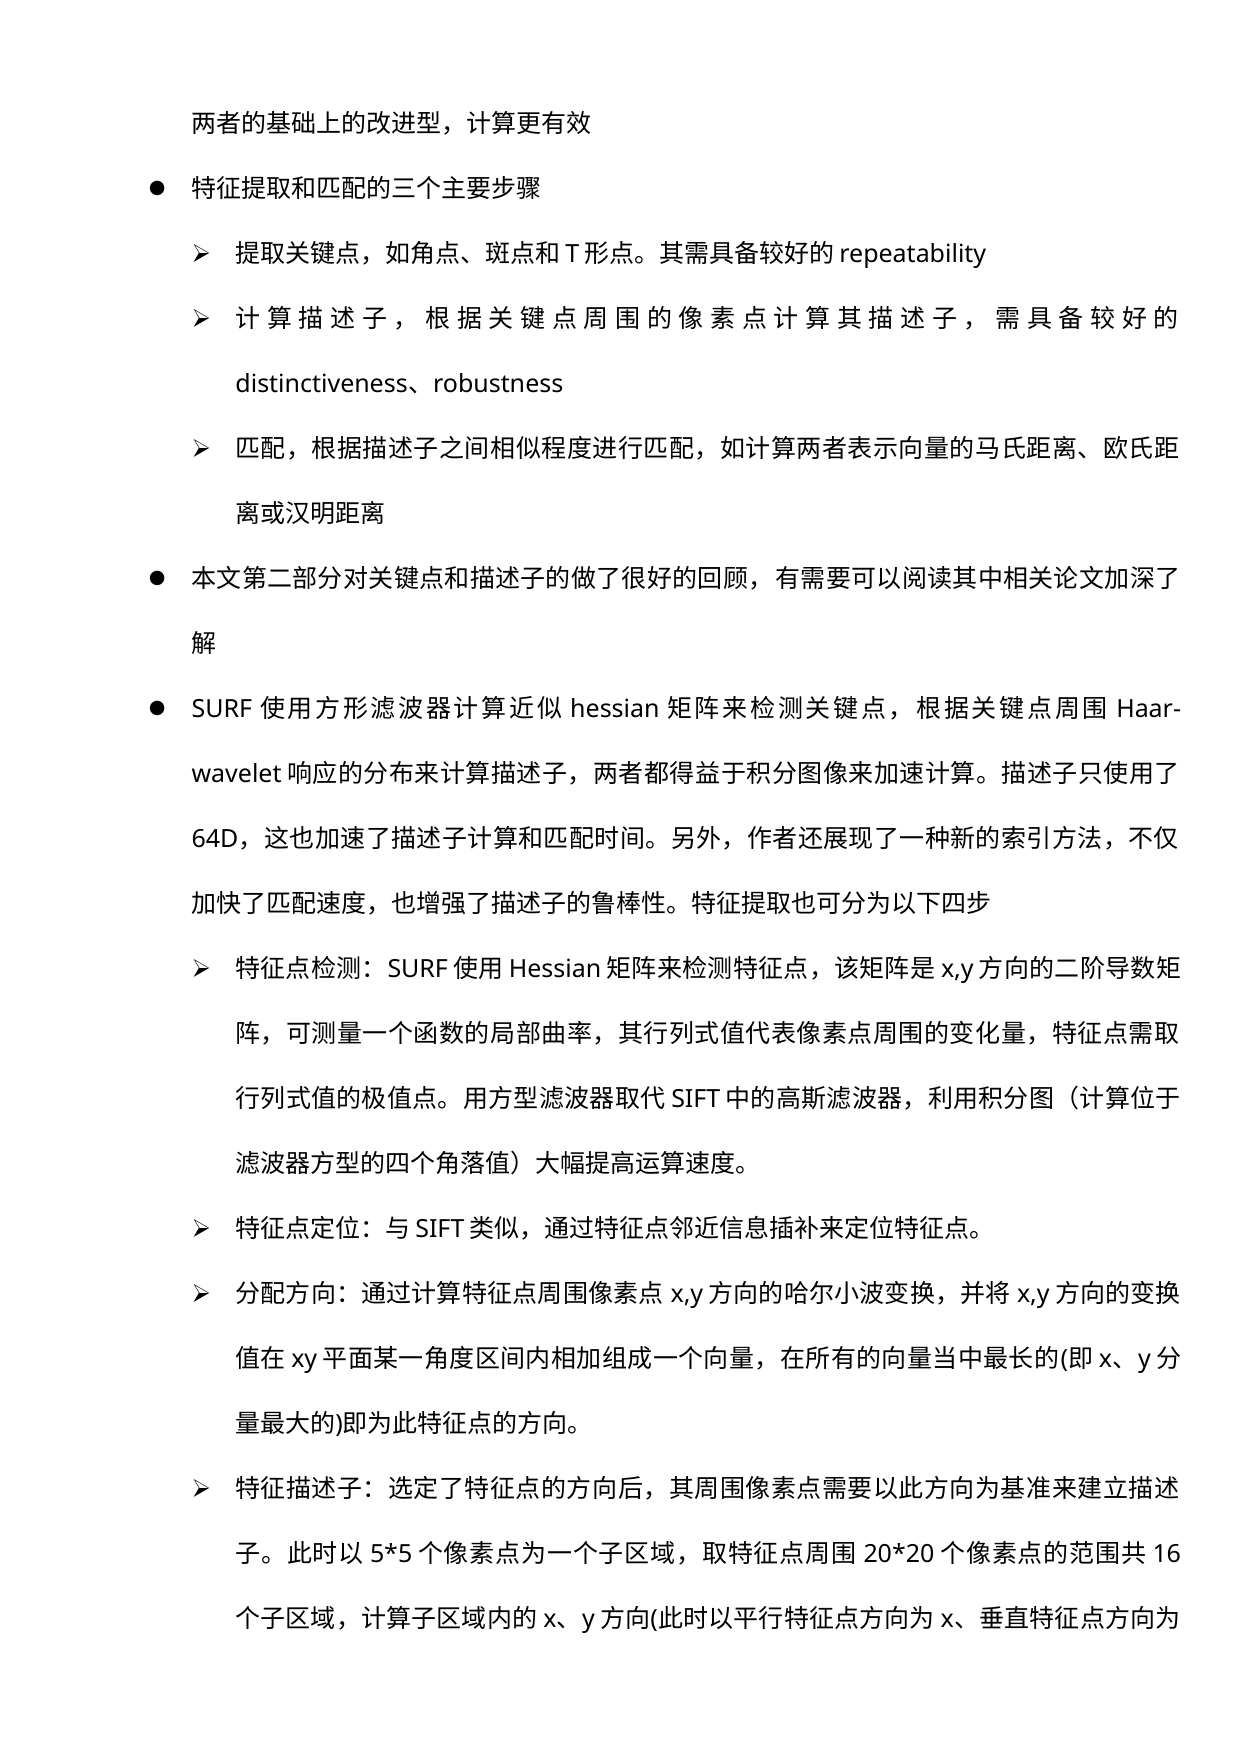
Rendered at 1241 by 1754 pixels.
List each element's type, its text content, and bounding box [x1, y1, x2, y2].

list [148, 89, 1181, 154]
list 匹配，根据描述子之间相似程度进行匹配，如计算两者表示向量的马氏距离、欧氏距离或汉明距离 [191, 414, 1181, 544]
list 本文第二部分对关键点和描述子的做了很好的回顾，有需要可以阅读其中相关论文加深了解 [148, 544, 1181, 674]
list SURF使用方形滤波器计算近似hessian矩阵来检测关键点，根据关键点周围Haar-wavelet响应的分布来计算描述子，两者都得益于积分图像来加速计算。描述子只使用了64D，这也加速了描述子计算和匹配时间。另外，作者还展现了一种新的索引方法，不仅加快了匹配速度，也增强了描述子的鲁棒性。特征提取也可分为以下四步 [148, 674, 1181, 934]
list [191, 1454, 1181, 1649]
list 计算描述子，根据关键点周围的像素点计算其描述子，需具备较好的distinctiveness、robustness [191, 284, 1181, 414]
list 特征点检测：SURF使用Hessian矩阵来检测特征点，该矩阵是x,y方向的二阶导数矩阵，可测量一个函数的局部曲率，其行列式值代表像素点周围的变化量，特征点需取行列式值的极值点。用方型滤波器取代SIFT中的高斯滤波器，利用积分图（计算位于滤波器方型的四个角落值）大幅提高运算速度。 [191, 934, 1181, 1194]
list 特征点定位：与SIFT类似，通过特征点邻近信息插补来定位特征点。 [191, 1194, 1181, 1259]
list 特征提取和匹配的三个主要步骤 [148, 154, 1181, 219]
list 分配方向：通过计算特征点周围像素点x,y方向的哈尔小波变换，并将x,y方向的变换值在xy平面某一角度区间内相加组成一个向量，在所有的向量当中最长的(即x、y分量最大的)即为此特征点的方向。 [191, 1259, 1181, 1454]
list 提取关键点，如角点、斑点和T形点。其需具备较好的repeatability [191, 219, 1181, 284]
